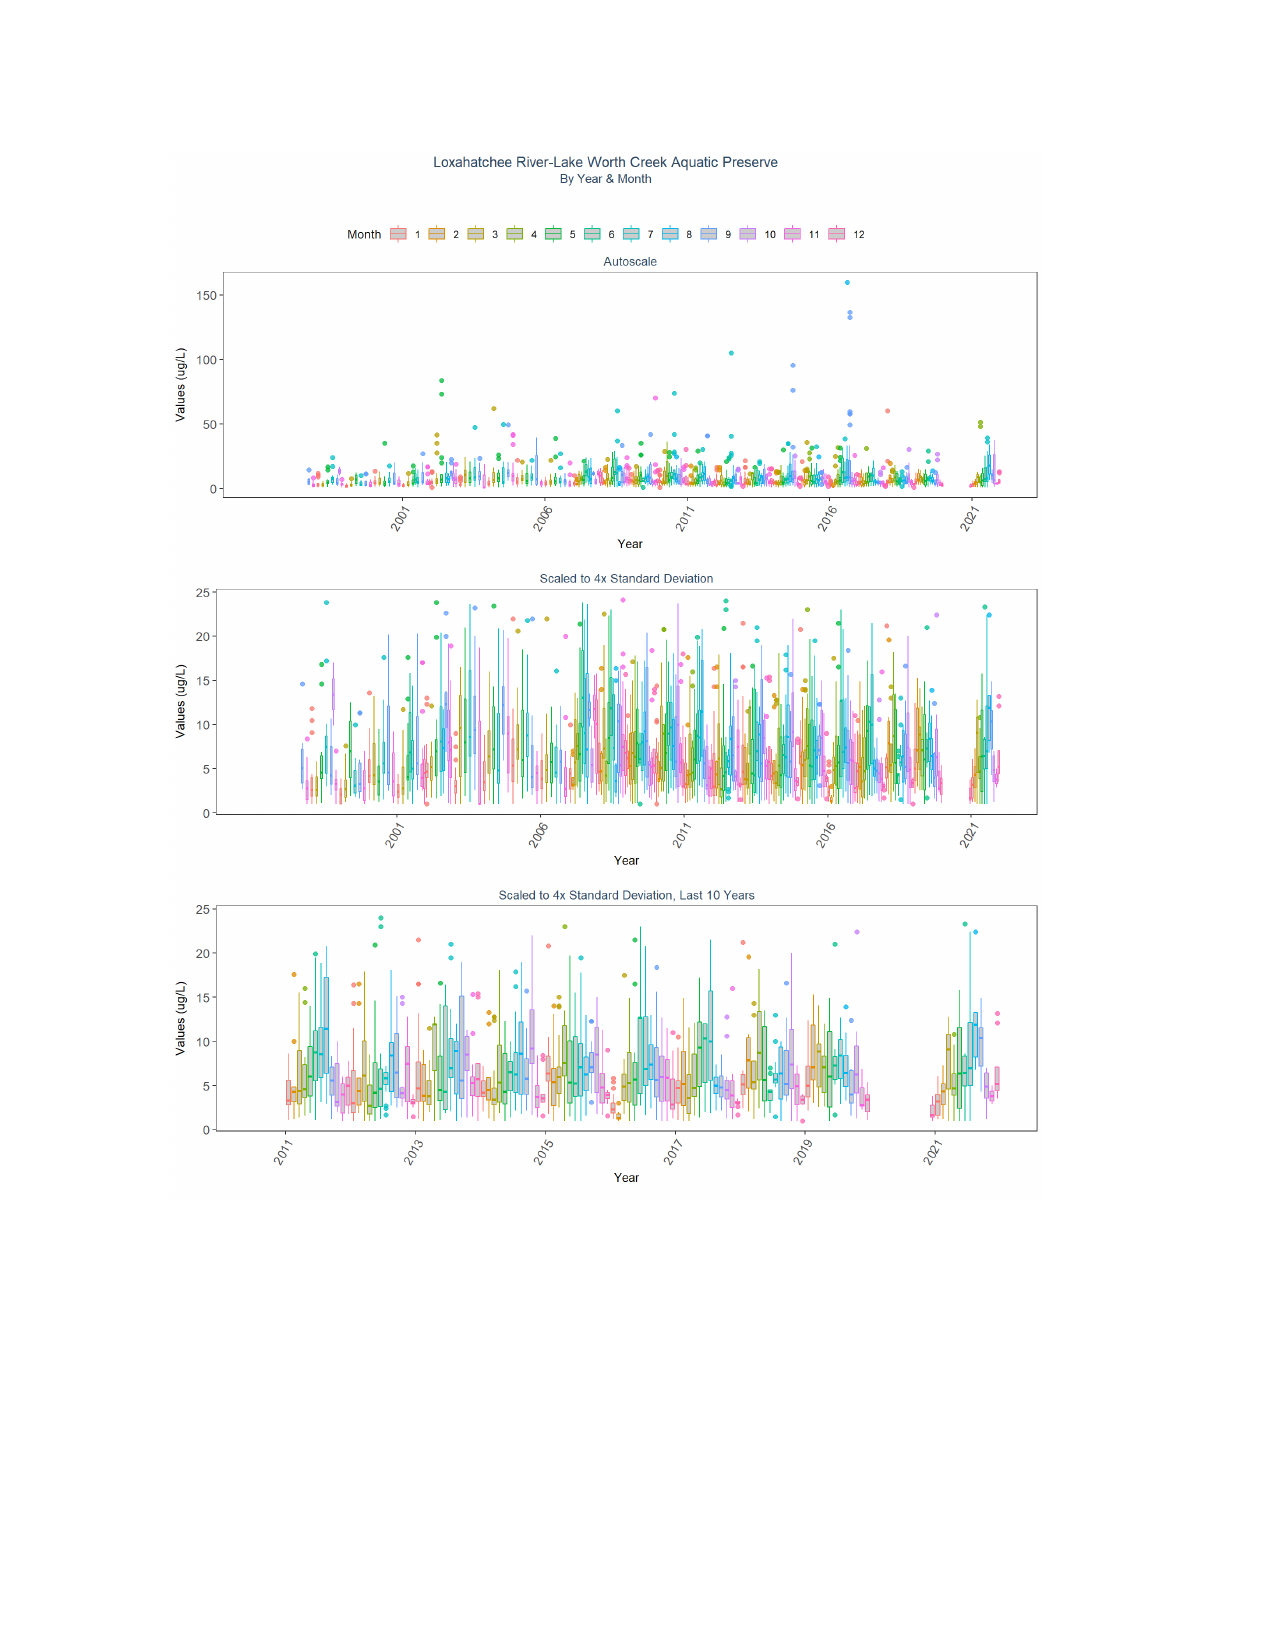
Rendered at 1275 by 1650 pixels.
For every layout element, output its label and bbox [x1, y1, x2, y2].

picture [168, 150, 1044, 1200]
